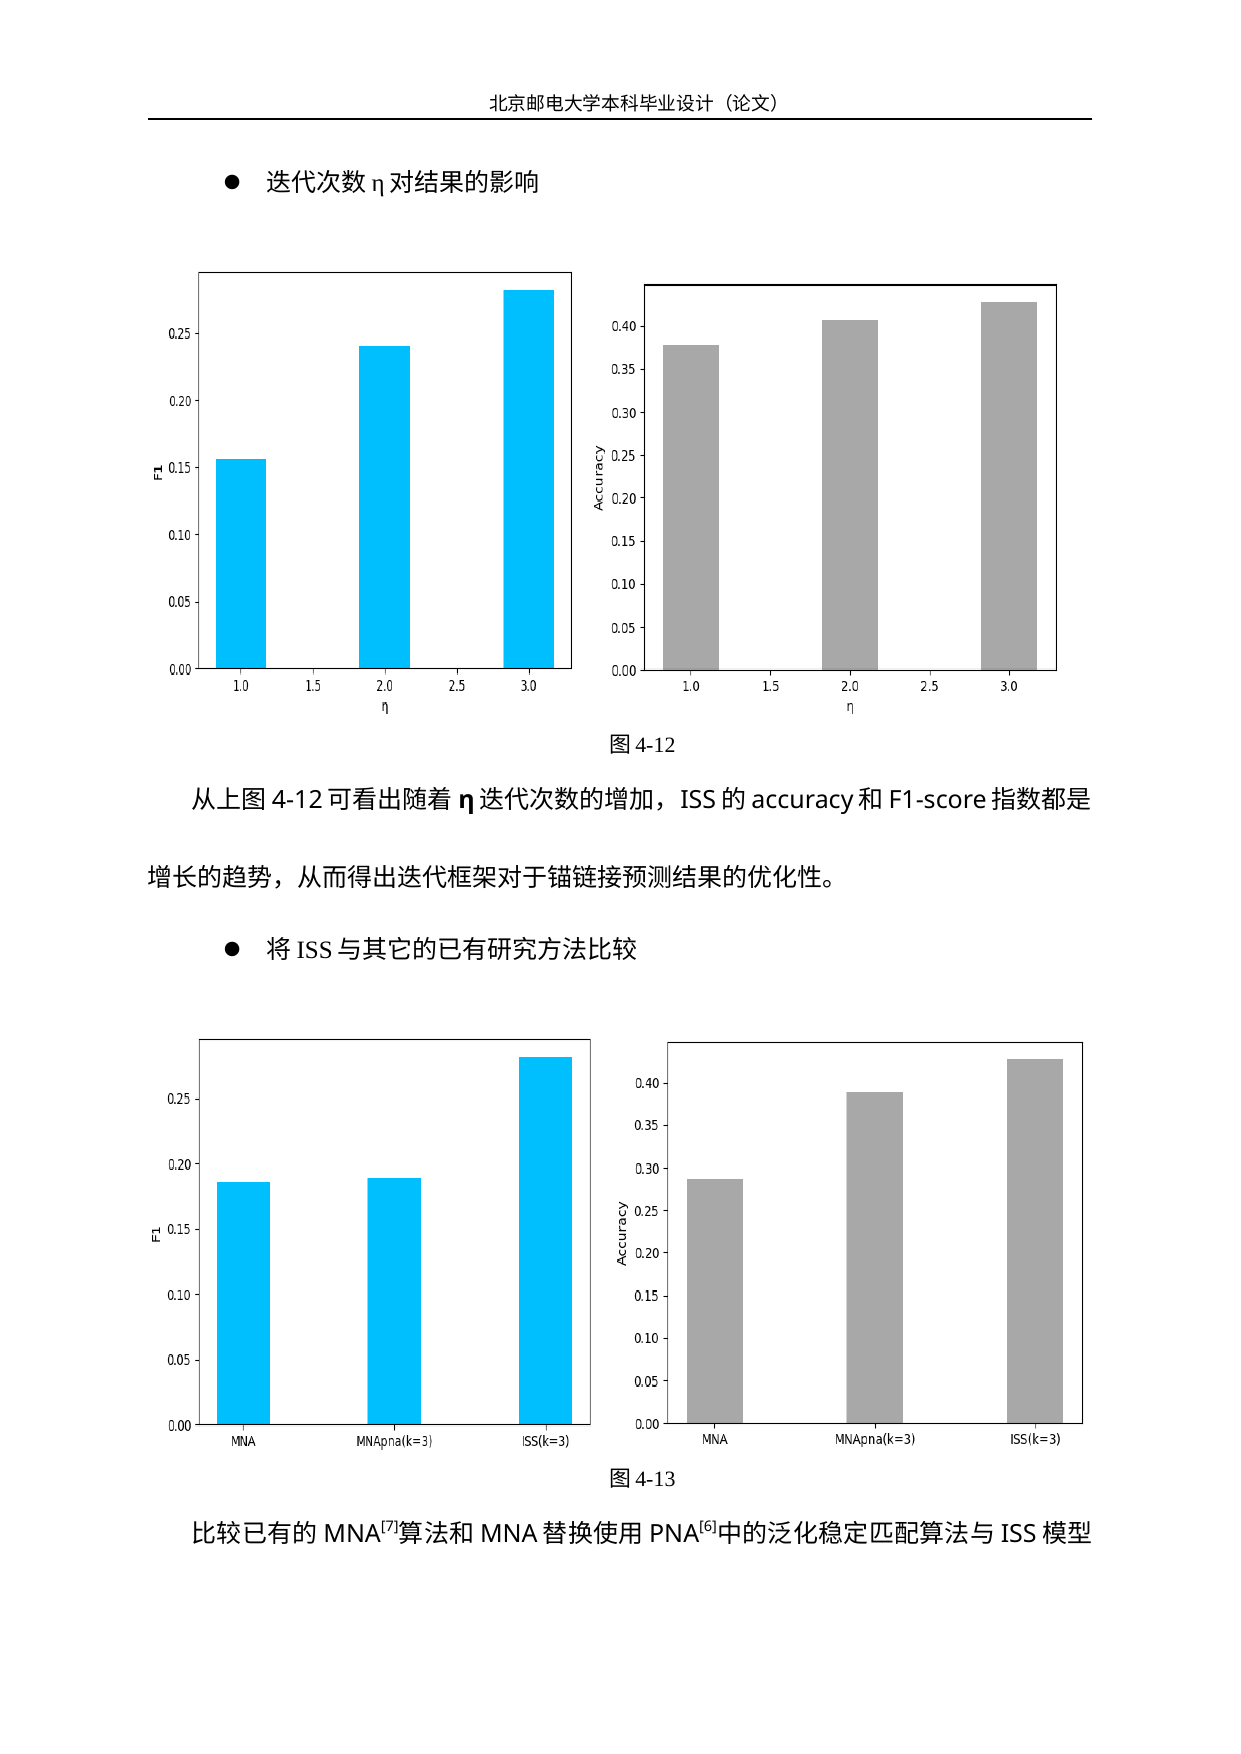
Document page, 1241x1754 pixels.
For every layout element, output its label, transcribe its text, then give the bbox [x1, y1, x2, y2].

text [148, 1499, 1092, 1564]
text 图4-12 [148, 726, 1092, 759]
list 迭代次数η对结果的影响 [223, 148, 1092, 213]
list 将ISS与其它的已有研究方法比较 [223, 915, 1092, 980]
text 图4-13 [148, 1461, 1092, 1493]
picture [147, 235, 1087, 718]
text 从上图4-12可看出随着η迭代次数的增加，ISS的accuracy和F1-score指数都是增长的趋势，从而得出迭代框架对于锚链接预测结果的优化性。 [148, 765, 1092, 908]
picture [147, 1005, 1087, 1450]
